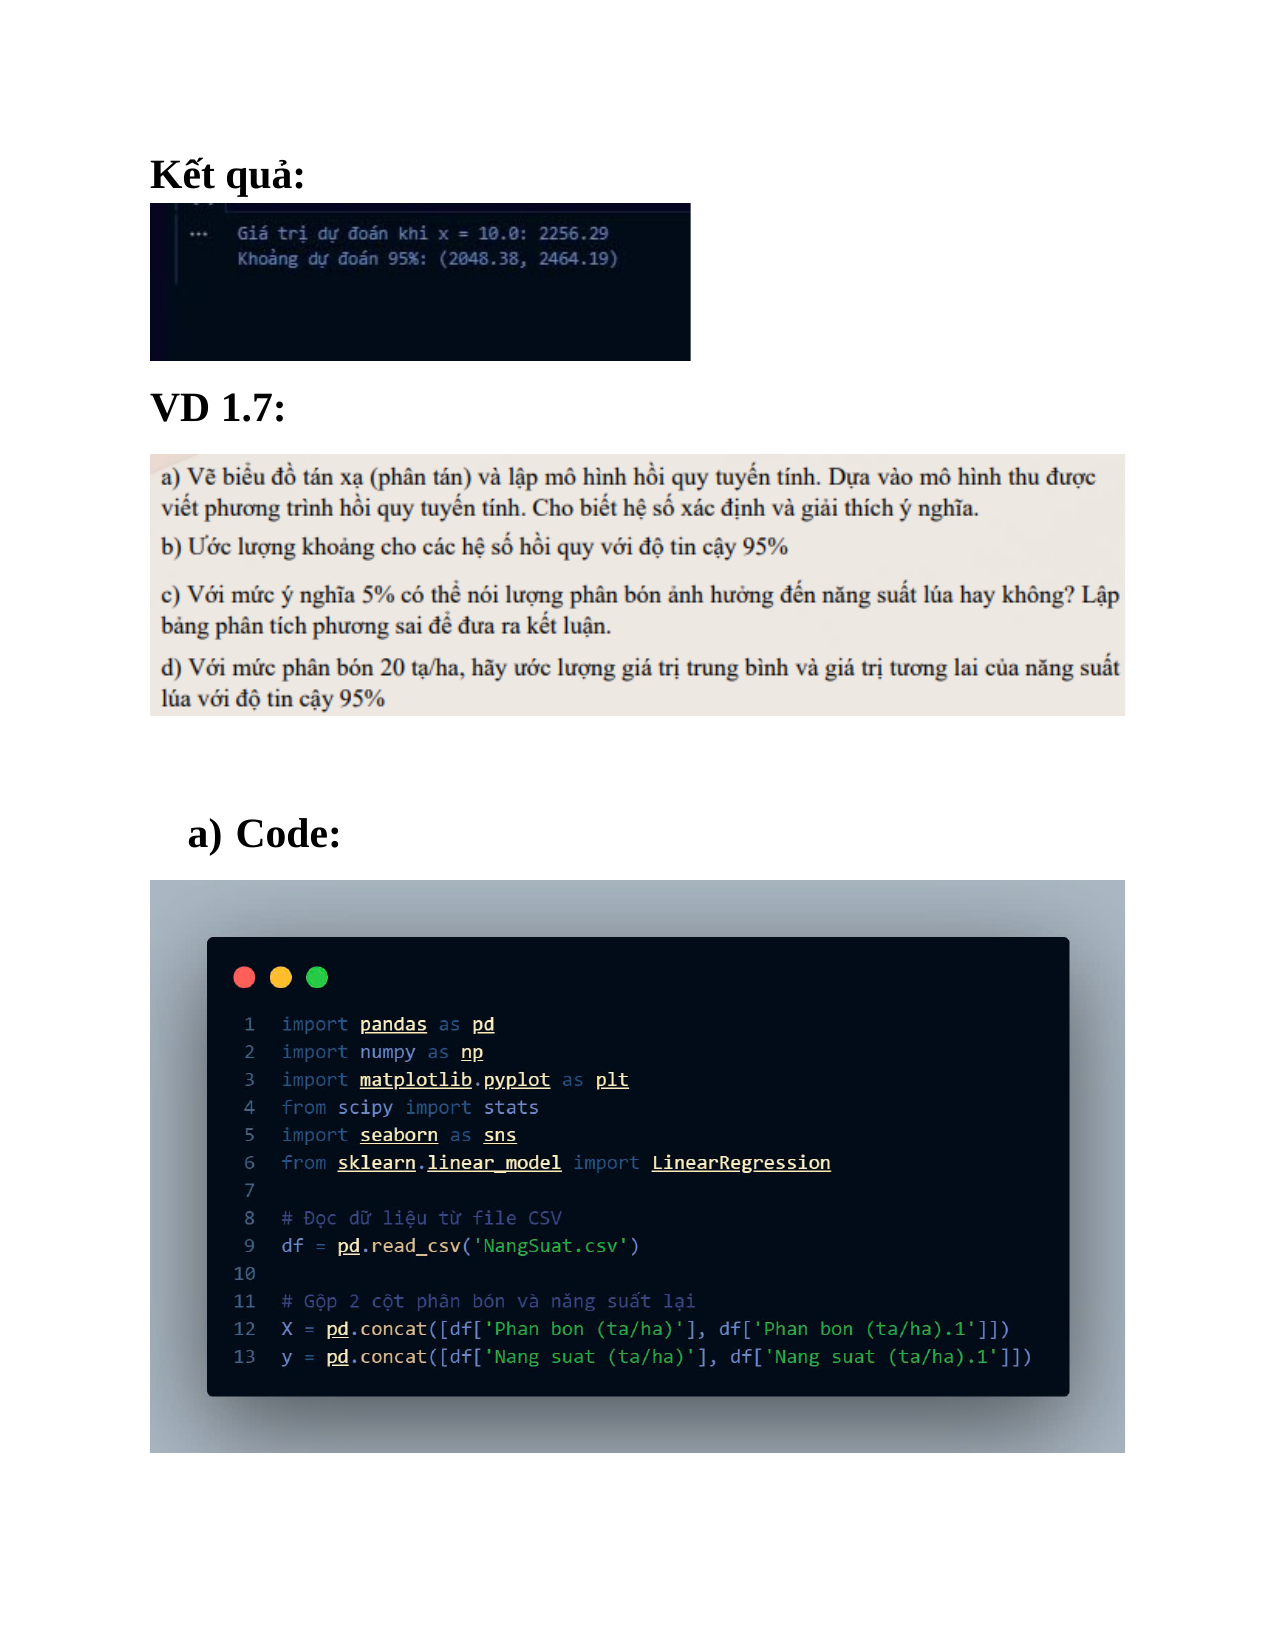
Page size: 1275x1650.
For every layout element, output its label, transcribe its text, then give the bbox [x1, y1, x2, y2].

list Code: [187, 809, 1125, 857]
picture [150, 203, 691, 361]
picture [150, 454, 1125, 716]
picture [150, 880, 1125, 1453]
text VD 1.7: [150, 383, 1125, 431]
